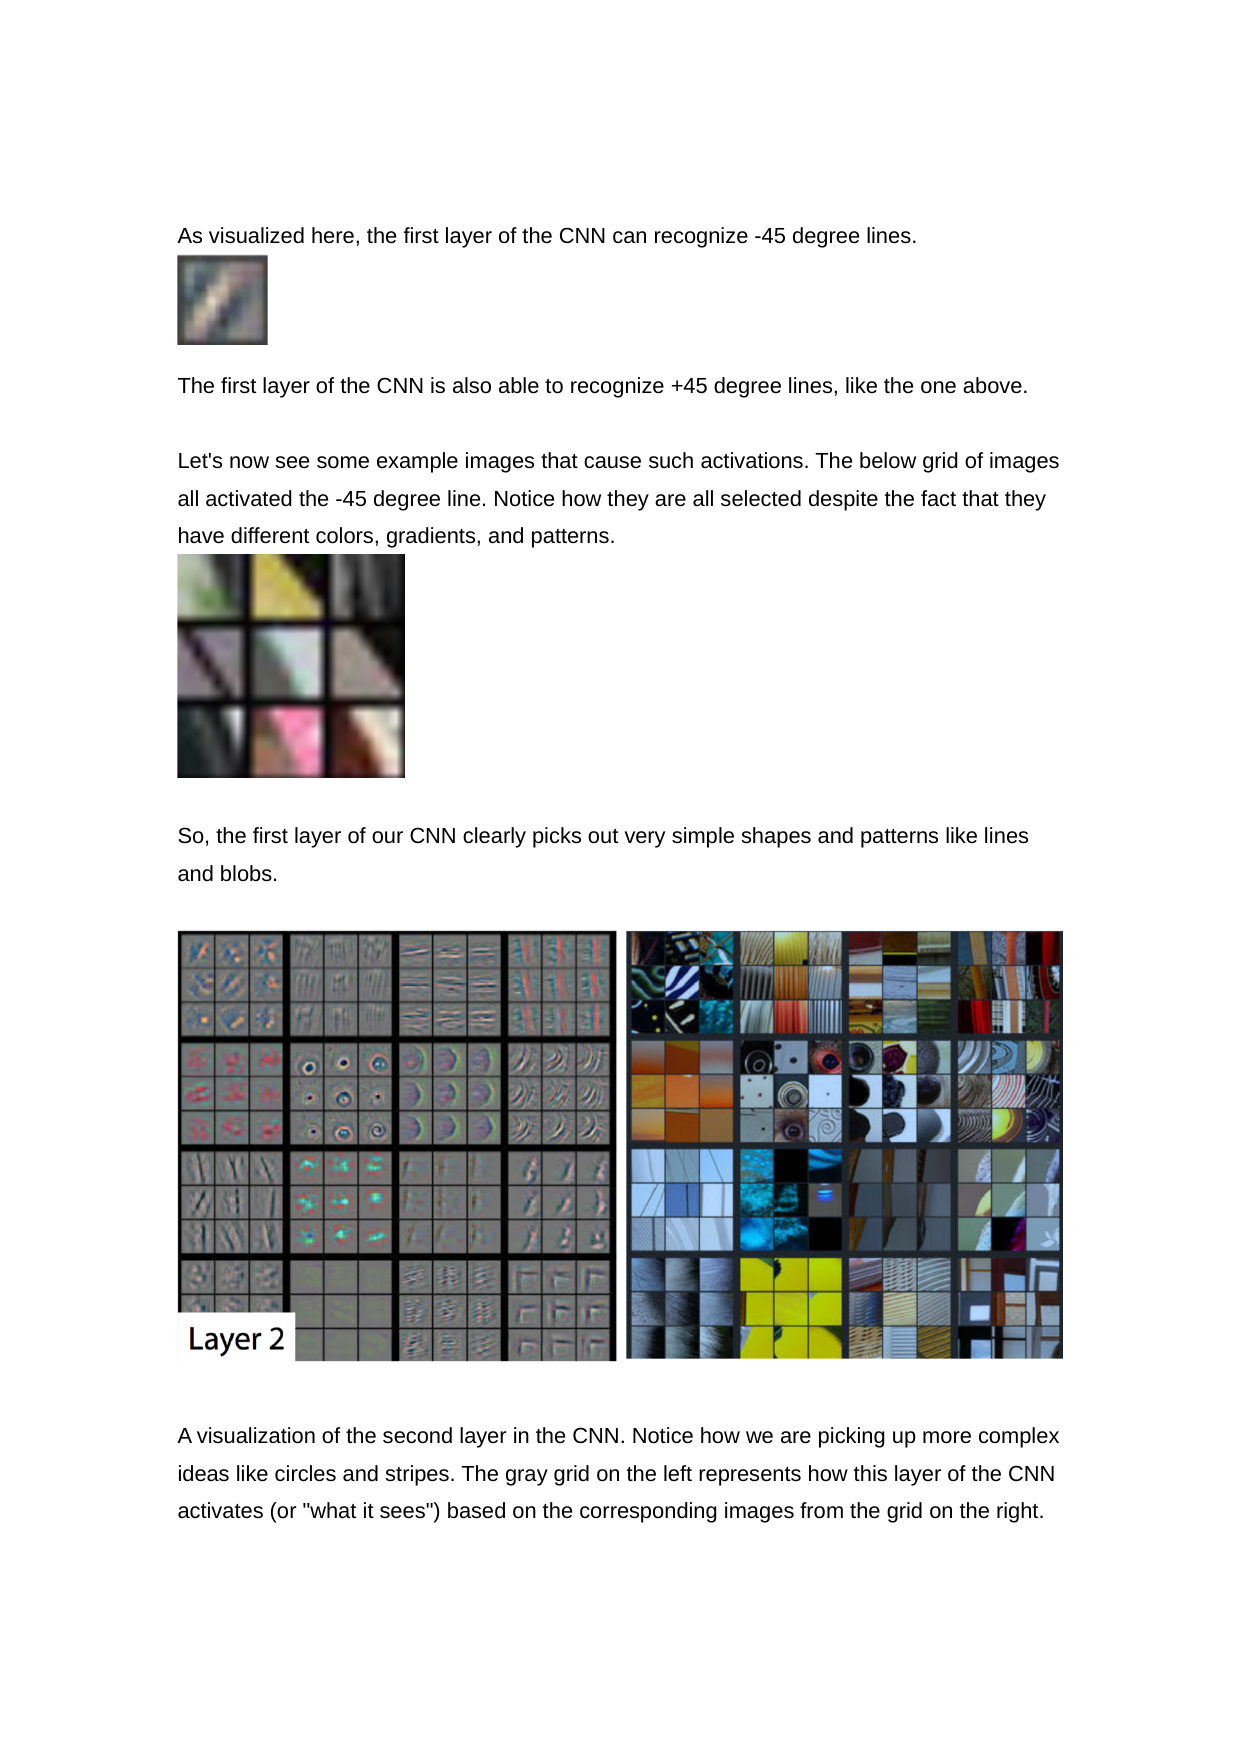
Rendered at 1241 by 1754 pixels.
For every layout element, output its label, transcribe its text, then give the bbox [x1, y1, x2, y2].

text Let's now see some example images that cause such activations. The below grid of images all activated the -45 degree line. Notice how they are all selected despite the fact that they have different colors, gradients, and patterns. [177, 442, 1063, 554]
picture [177, 929, 1063, 1362]
text So, the first layer of our CNN clearly picks out very simple shapes and patterns like lines and blobs. [177, 817, 1063, 892]
text As visualized here, the first layer of the CNN can recognize -45 degree lines. [177, 217, 1063, 254]
picture [177, 554, 405, 778]
picture [177, 254, 268, 345]
text The first layer of the CNN is also able to recognize +45 degree lines, like the one above. [177, 367, 1063, 404]
text A visualization of the second layer in the CNN. Notice how we are picking up more complex ideas like circles and stripes. The gray grid on the left represents how this layer of the CNN activates (or "what it sees") based on the corresponding images from the grid on the right. [177, 1417, 1063, 1529]
